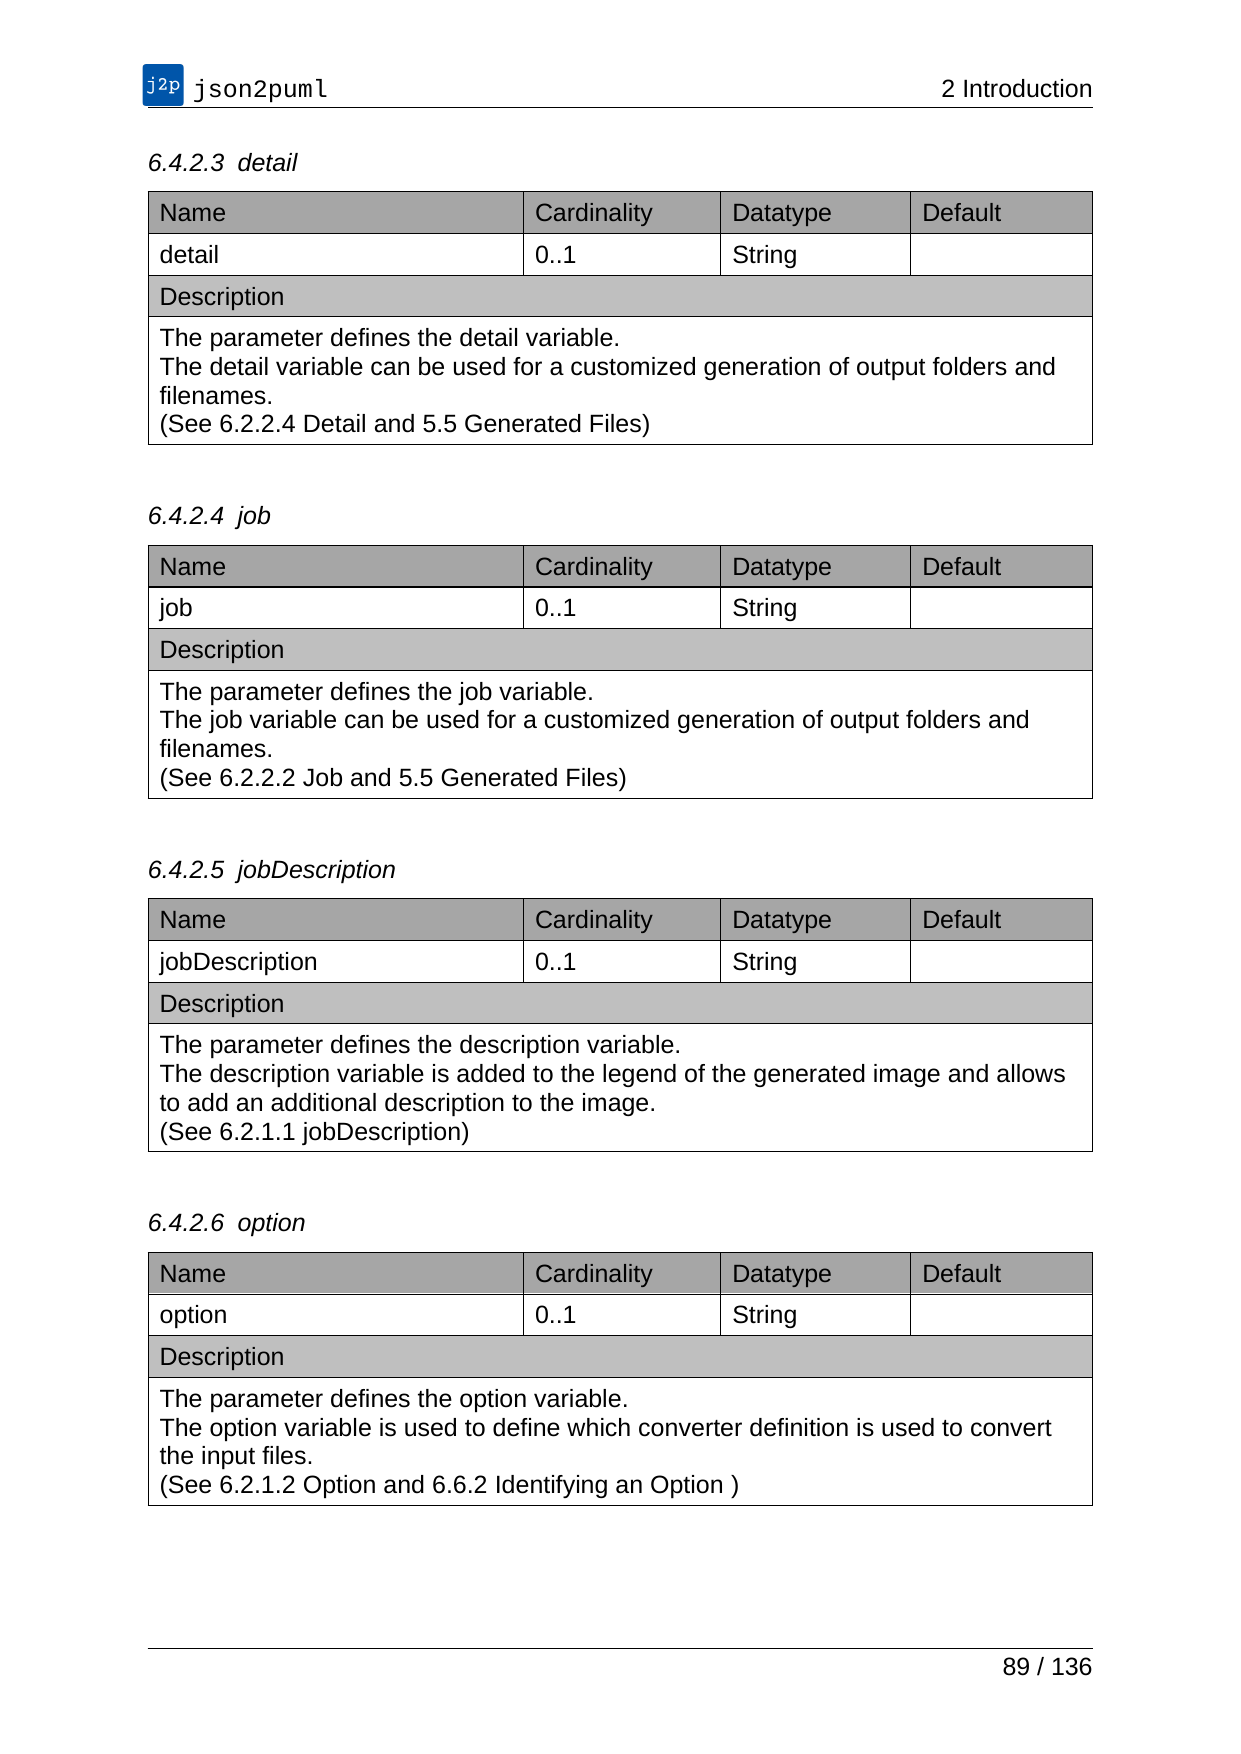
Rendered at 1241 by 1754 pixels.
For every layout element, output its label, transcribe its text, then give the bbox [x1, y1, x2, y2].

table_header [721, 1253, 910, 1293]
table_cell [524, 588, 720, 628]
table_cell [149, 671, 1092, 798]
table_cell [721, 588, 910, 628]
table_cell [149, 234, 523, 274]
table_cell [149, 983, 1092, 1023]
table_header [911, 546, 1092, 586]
subtitle job [148, 501, 1093, 530]
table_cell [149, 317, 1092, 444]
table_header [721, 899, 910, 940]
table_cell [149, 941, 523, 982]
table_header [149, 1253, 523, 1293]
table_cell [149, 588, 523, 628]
picture [142, 64, 184, 106]
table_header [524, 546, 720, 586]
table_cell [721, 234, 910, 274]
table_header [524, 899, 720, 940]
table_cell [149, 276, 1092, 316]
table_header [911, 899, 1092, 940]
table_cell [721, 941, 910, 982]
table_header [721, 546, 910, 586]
subtitle option [148, 1208, 1093, 1237]
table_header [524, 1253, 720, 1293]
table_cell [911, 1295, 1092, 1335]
subtitle detail [148, 148, 1093, 176]
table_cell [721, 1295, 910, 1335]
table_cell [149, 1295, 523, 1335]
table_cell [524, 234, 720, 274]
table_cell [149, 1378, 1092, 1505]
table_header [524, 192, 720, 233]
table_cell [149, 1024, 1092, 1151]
subtitle jobDescription [148, 855, 1093, 883]
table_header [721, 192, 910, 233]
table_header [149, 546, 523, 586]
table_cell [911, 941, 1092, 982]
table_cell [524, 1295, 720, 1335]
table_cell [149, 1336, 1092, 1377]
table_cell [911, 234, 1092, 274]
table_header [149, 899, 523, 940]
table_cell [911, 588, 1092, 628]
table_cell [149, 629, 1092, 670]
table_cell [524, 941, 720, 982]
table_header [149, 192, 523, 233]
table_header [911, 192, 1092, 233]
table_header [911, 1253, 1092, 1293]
